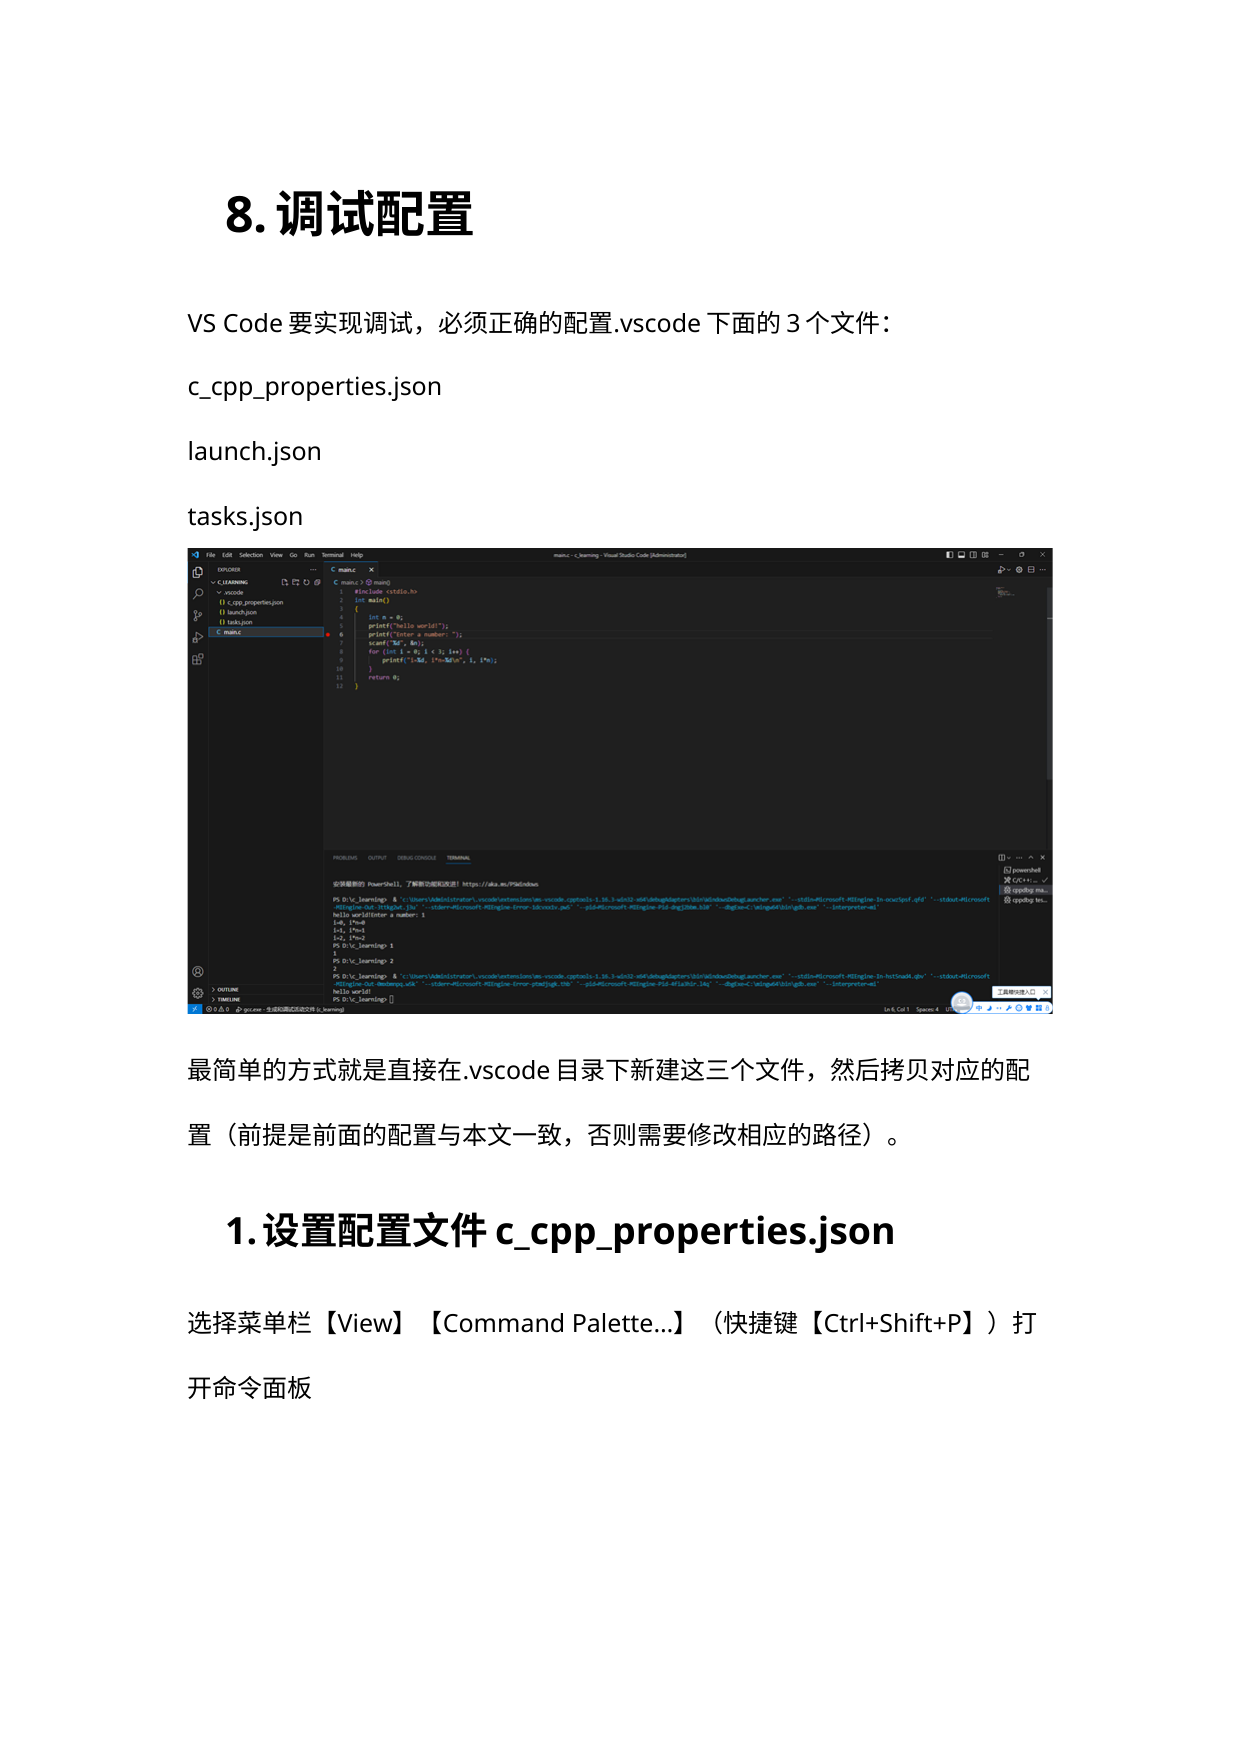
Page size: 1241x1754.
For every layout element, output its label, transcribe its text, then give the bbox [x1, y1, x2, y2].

text 最简单的方式就是直接在.vscode目录下新建这三个文件，然后拷贝对应的配置（前提是前面的配置与本文一致，否则需要修改相应的路径）。 [187, 1036, 1053, 1166]
text c_cpp_properties.json [187, 354, 1053, 419]
text VS Code要实现调试，必须正确的配置.vscode下面的3个文件： [187, 289, 1053, 354]
list 调试配置 [225, 162, 1053, 259]
text 选择菜单栏【View】【Command Palette…】（快捷键【Ctrl+Shift+P】）打开命令面板 [187, 1289, 1053, 1419]
picture [187, 548, 1053, 1014]
text launch.json [187, 419, 1053, 484]
text tasks.json [187, 484, 1053, 548]
list 设置配置文件c_cpp_properties.json [225, 1195, 1053, 1260]
